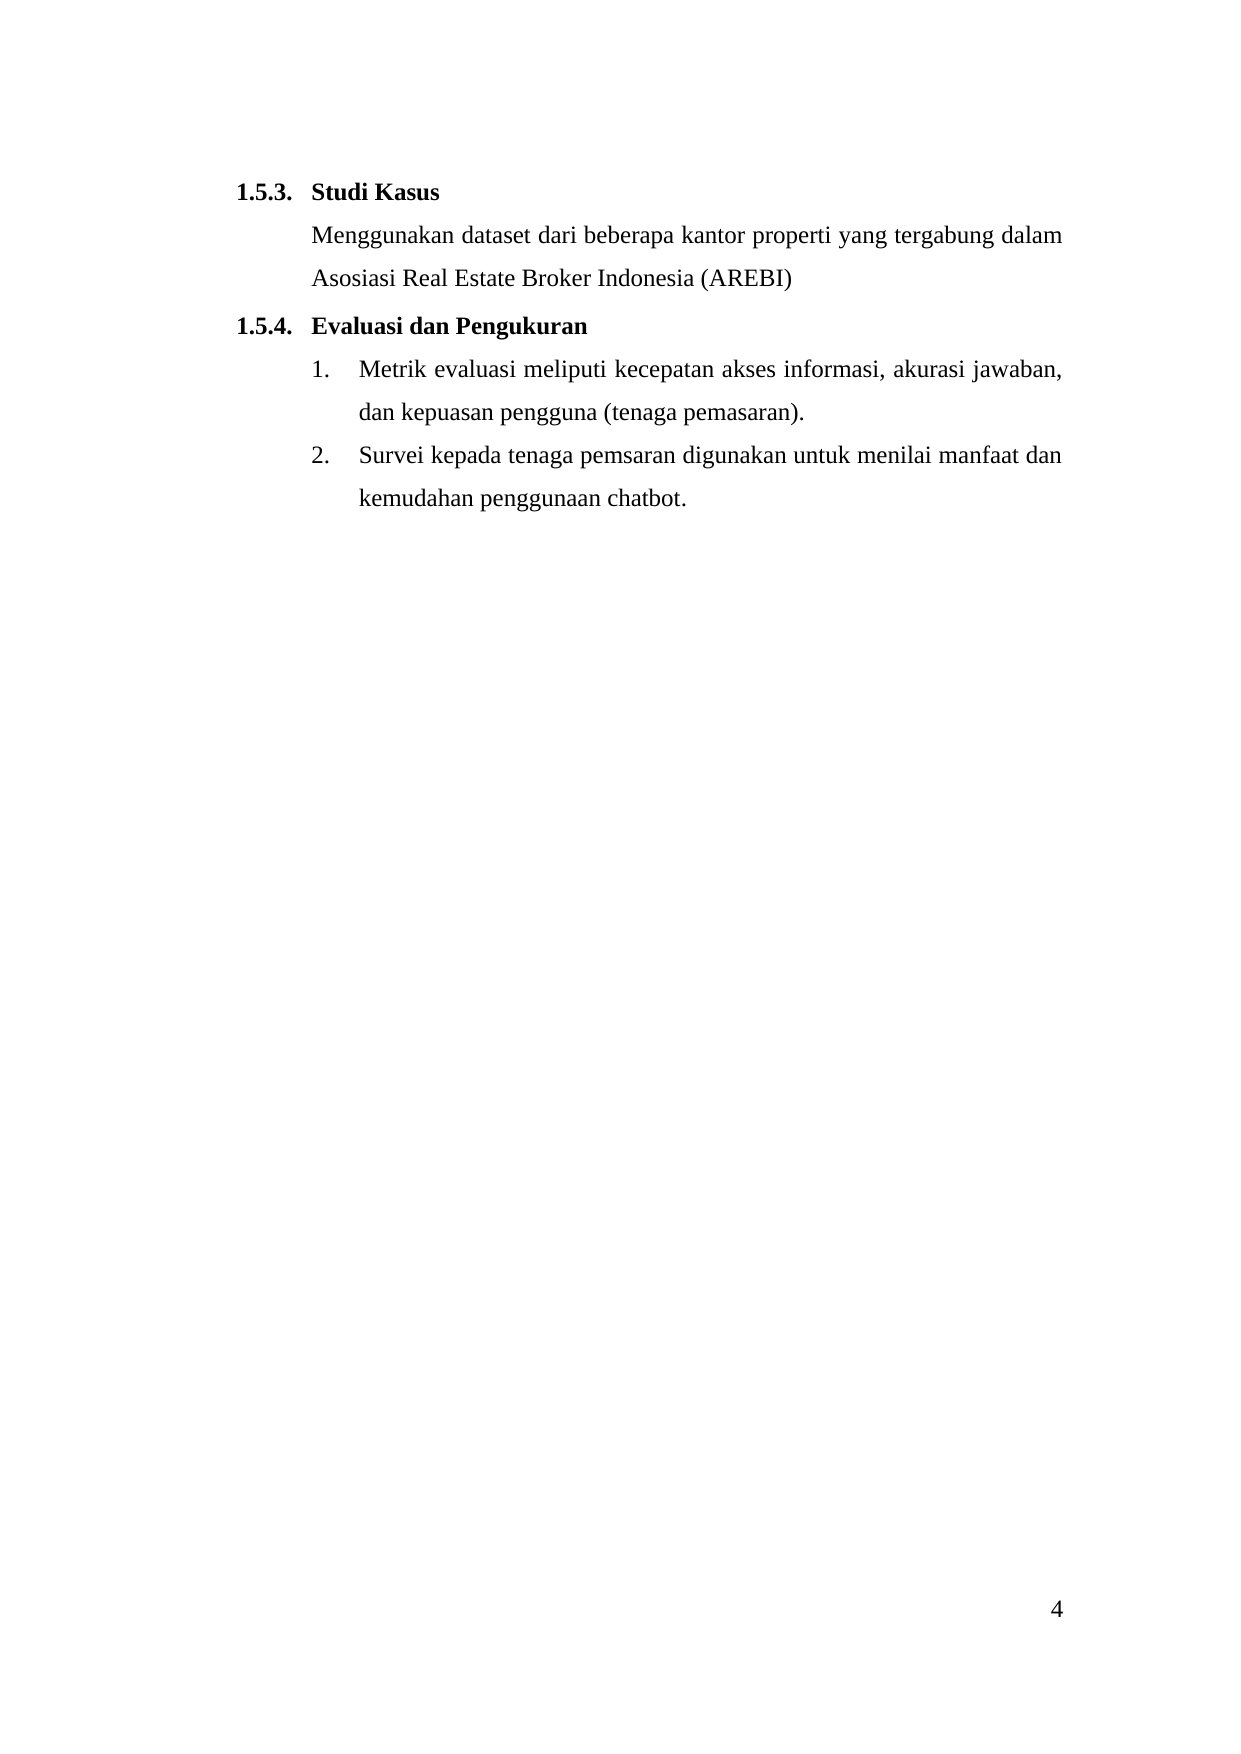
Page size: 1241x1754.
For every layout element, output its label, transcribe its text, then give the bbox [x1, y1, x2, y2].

list Metrik evaluasi meliputi kecepatan akses informasi, akurasi jawaban, dan kepuasan pengguna (tenaga pemasaran). [311, 354, 1063, 426]
text Studi Kasus [236, 177, 1063, 206]
text Menggunakan dataset dari beberapa kantor properti yang tergabung dalam Asosiasi Real Estate Broker Indonesia (AREBI) [311, 220, 1063, 292]
text Evaluasi dan Pengukuran [236, 311, 1063, 339]
list Survei kepada tenaga pemsaran digunakan untuk menilai manfaat dan kemudahan penggunaan chatbot. [311, 440, 1063, 512]
